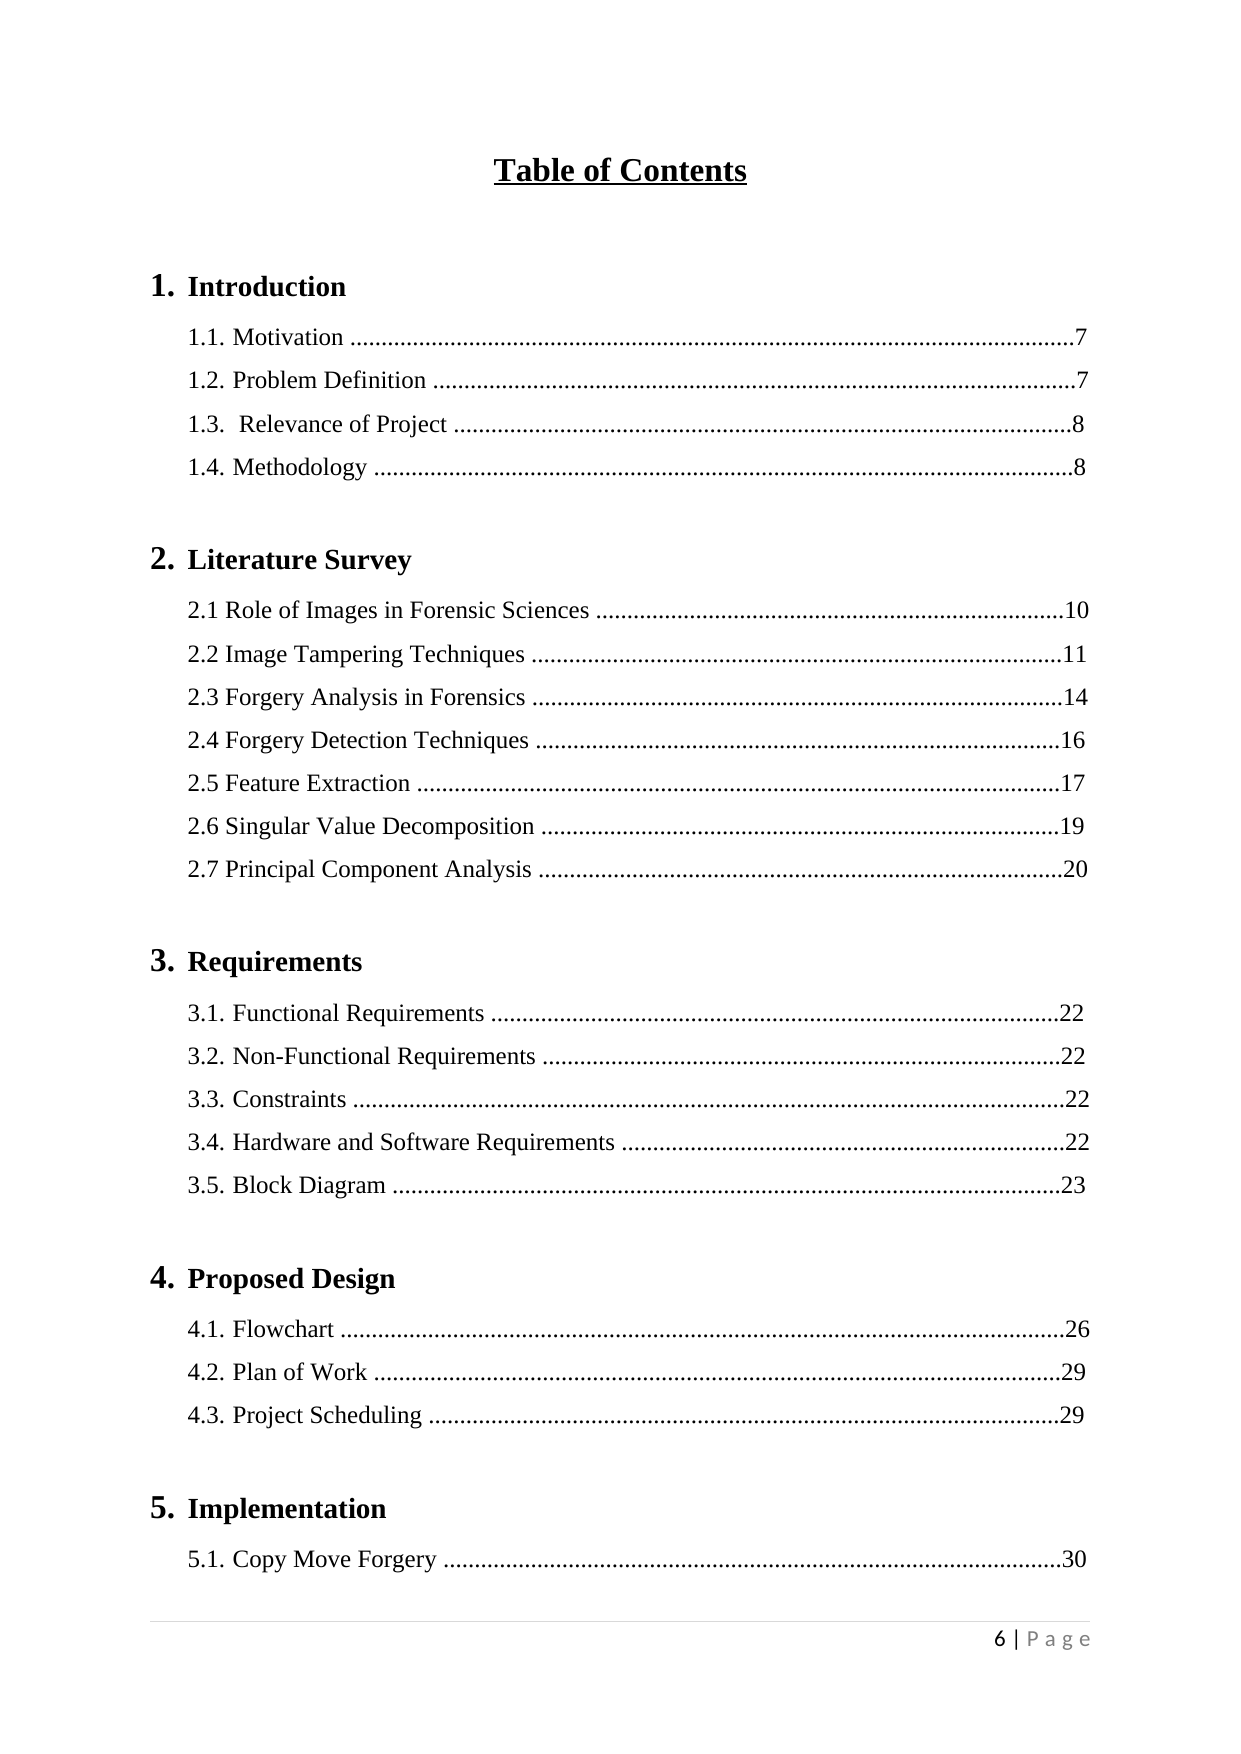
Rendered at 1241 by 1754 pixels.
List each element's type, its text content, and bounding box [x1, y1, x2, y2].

list Block Diagram ...........................................................................................................23 [187, 1171, 1090, 1199]
list Requirements [150, 941, 1090, 979]
list Implementation [150, 1487, 1090, 1525]
list Forgery Analysis in Forensics .....................................................................................14 [187, 682, 1090, 711]
text Table of Contents [150, 150, 1090, 188]
list Functional Requirements ...........................................................................................22 [187, 998, 1090, 1027]
list Plan of Work ..............................................................................................................29 [187, 1357, 1090, 1386]
list Image Tampering Techniques .....................................................................................11 [187, 639, 1090, 667]
list Non-Functional Requirements ...................................................................................22 [187, 1041, 1090, 1070]
list Copy Move Forgery ...................................................................................................30 [187, 1544, 1090, 1573]
list Hardware and Software Requirements .......................................................................22 [187, 1127, 1090, 1156]
list Principal Component Analysis ....................................................................................20 [187, 854, 1090, 883]
list Role of Images in Forensic Sciences ...........................................................................10 [187, 596, 1090, 624]
list Constraints ..................................................................................................................22 [187, 1084, 1090, 1113]
list Relevance of Project ...................................................................................................8 [187, 409, 1090, 437]
list Introduction [150, 265, 1090, 303]
list Proposed Design [150, 1257, 1090, 1295]
list Flowchart ....................................................................................................................26 [187, 1314, 1090, 1343]
list Problem Definition .......................................................................................................7 [187, 366, 1090, 394]
list Feature Extraction .......................................................................................................17 [187, 768, 1090, 797]
list Literature Survey [150, 538, 1090, 576]
list Motivation ....................................................................................................................7 [187, 322, 1090, 351]
list Singular Value Decomposition ...................................................................................19 [187, 811, 1090, 840]
list Forgery Detection Techniques ....................................................................................16 [187, 725, 1090, 754]
list Methodology ................................................................................................................8 [187, 452, 1090, 481]
list Project Scheduling .....................................................................................................29 [187, 1401, 1090, 1429]
